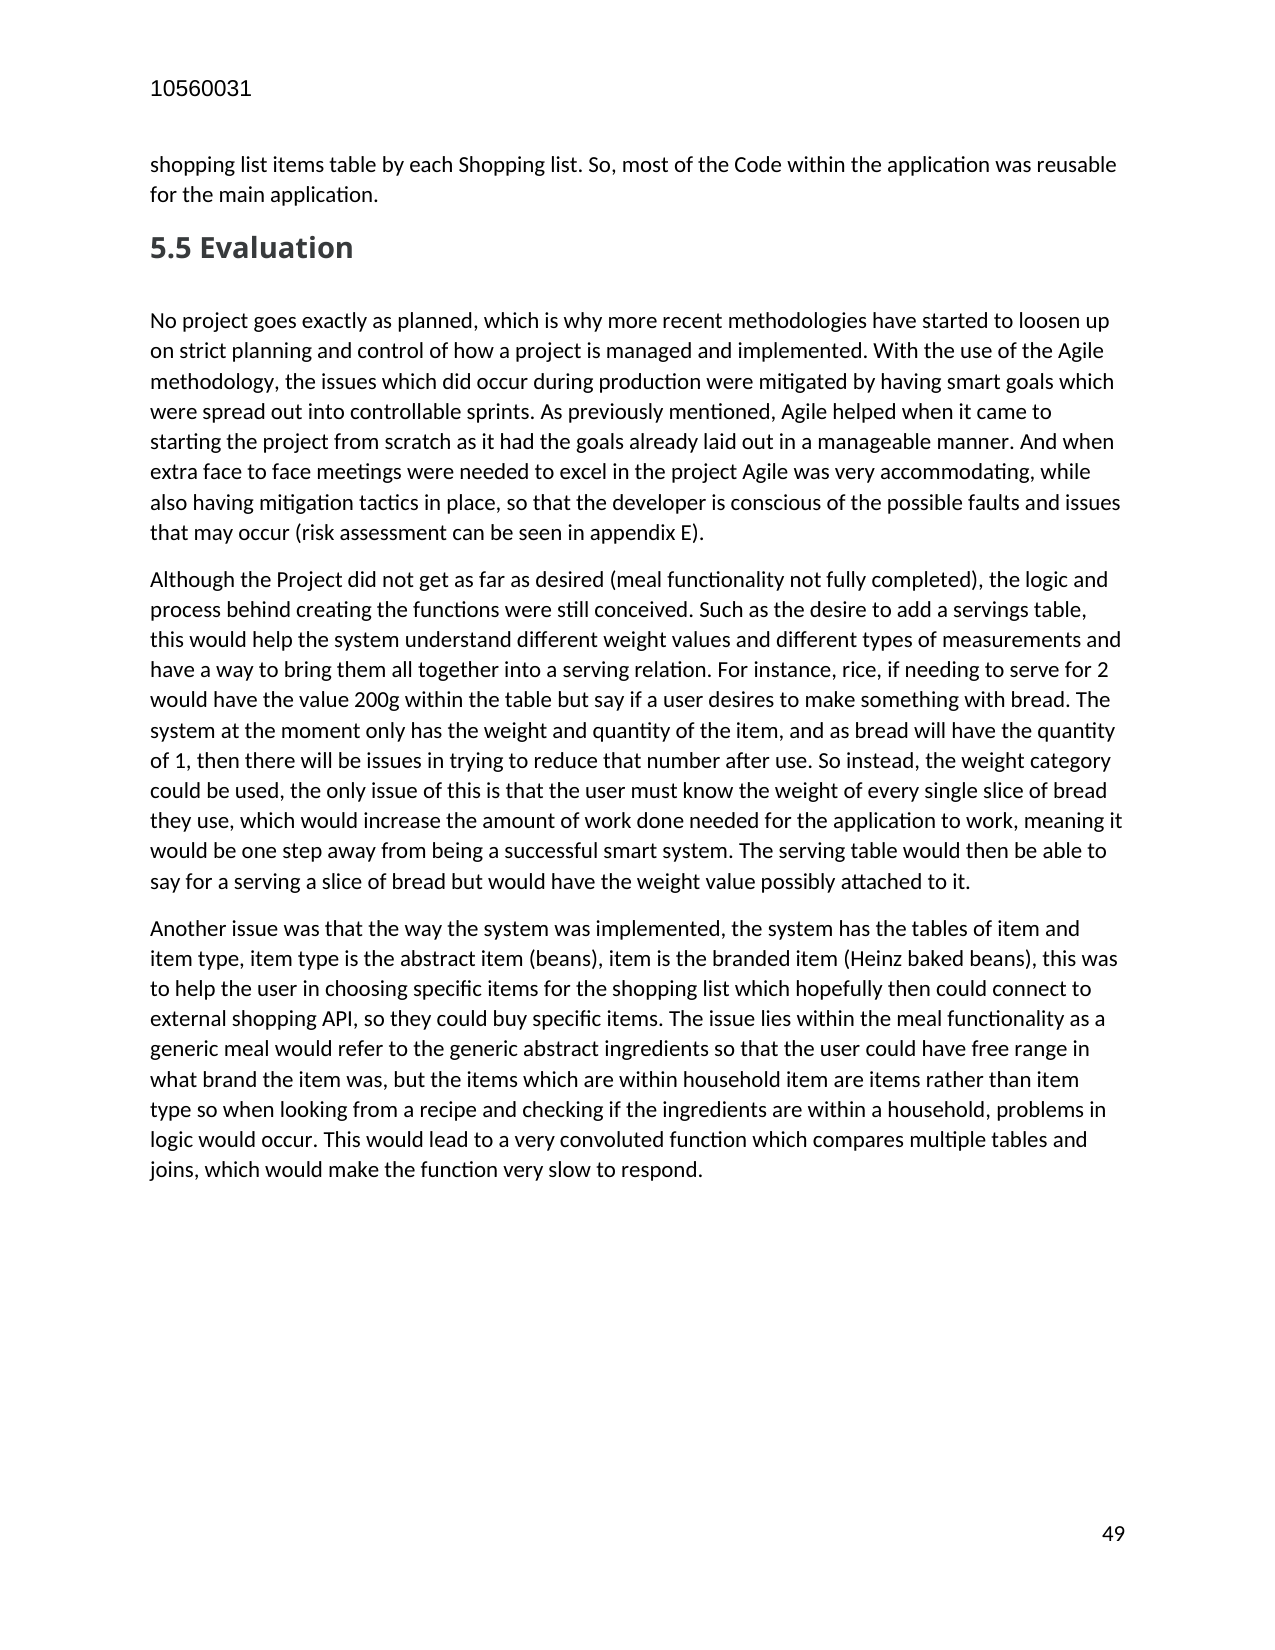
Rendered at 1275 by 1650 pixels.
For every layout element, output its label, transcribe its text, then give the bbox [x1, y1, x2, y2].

subtitle 5.5 Evaluation [150, 227, 1125, 267]
text Another issue was that the way the system was implemented, the system has the tables of item and item type, item type is the abstract item (beans), item is the branded item (Heinz baked beans), this was to help the user in choosing specific items for the shopping list which hopefully then could connect to external shopping API, so they could buy specific items. The issue lies within the meal functionality as a generic meal would refer to the generic abstract ingredients so that the user could have free range in what brand the item was, but the items which are within household item are items rather than item type so when looking from a recipe and checking if the ingredients are within a household, problems in logic would occur. This would lead to a very convoluted function which compares multiple tables and joins, which would make the function very slow to respond. [150, 914, 1125, 1183]
text No project goes exactly as planned, which is why more recent methodologies have started to loosen up on strict planning and control of how a project is managed and implemented. With the use of the Agile methodology, the issues which did occur during production were mitigated by having smart goals which were spread out into controllable sprints. As previously mentioned, Agile helped when it came to starting the project from scratch as it had the goals already laid out in a manageable manner. And when extra face to face meetings were needed to excel in the project Agile was very accommodating, while also having mitigation tactics in place, so that the developer is conscious of the possible faults and issues that may occur (risk assessment can be seen in appendix E). [150, 306, 1125, 546]
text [150, 150, 1125, 208]
text Although the Project did not get as far as desired (meal functionality not fully completed), the logic and process behind creating the functions were still conceived. Such as the desire to add a servings table, this would help the system understand different weight values and different types of measurements and have a way to bring them all together into a serving relation. For instance, rice, if needing to serve for 2 would have the value 200g within the table but say if a user desires to make something with bread. The system at the moment only has the weight and quantity of the item, and as bread will have the quantity of 1, then there will be issues in trying to reduce that number after use. So instead, the weight category could be used, the only issue of this is that the user must know the weight of every single slice of bread they use, which would increase the amount of work done needed for the application to work, meaning it would be one step away from being a successful smart system. The serving table would then be able to say for a serving a slice of bread but would have the weight value possibly attached to it. [150, 565, 1125, 895]
